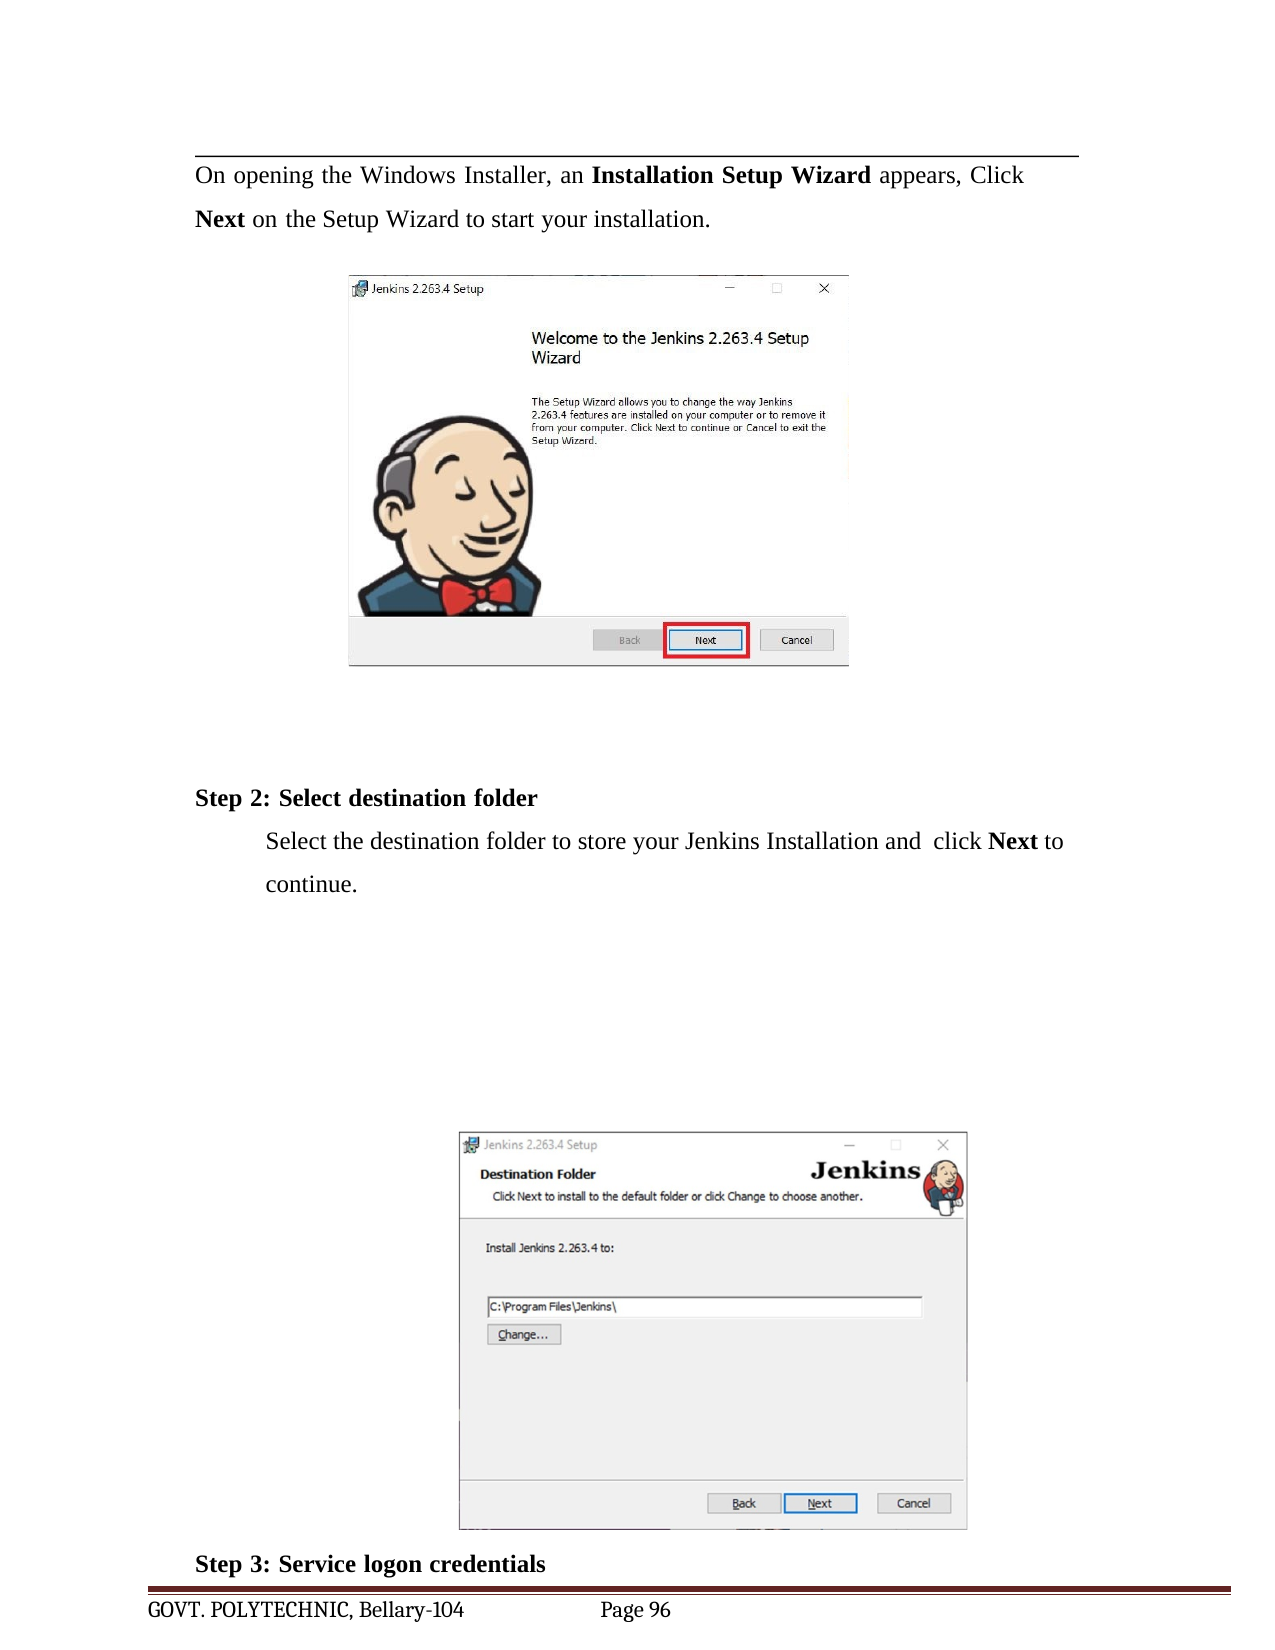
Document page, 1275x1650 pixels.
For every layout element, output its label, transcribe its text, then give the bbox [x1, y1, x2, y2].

subtitle Step 2: Select destination folder [195, 783, 1231, 811]
picture [348, 275, 849, 667]
text Select the destination folder to store your Jenkins Installation and click Next to continue. [265, 826, 1068, 898]
subtitle Step 3: Service logon credentials [195, 1549, 1231, 1578]
text On opening the Windows Installer, an Installation Setup Wizard appears, Click Next on the Setup Wizard to start your installation. [195, 161, 1079, 232]
picture [458, 1131, 968, 1530]
